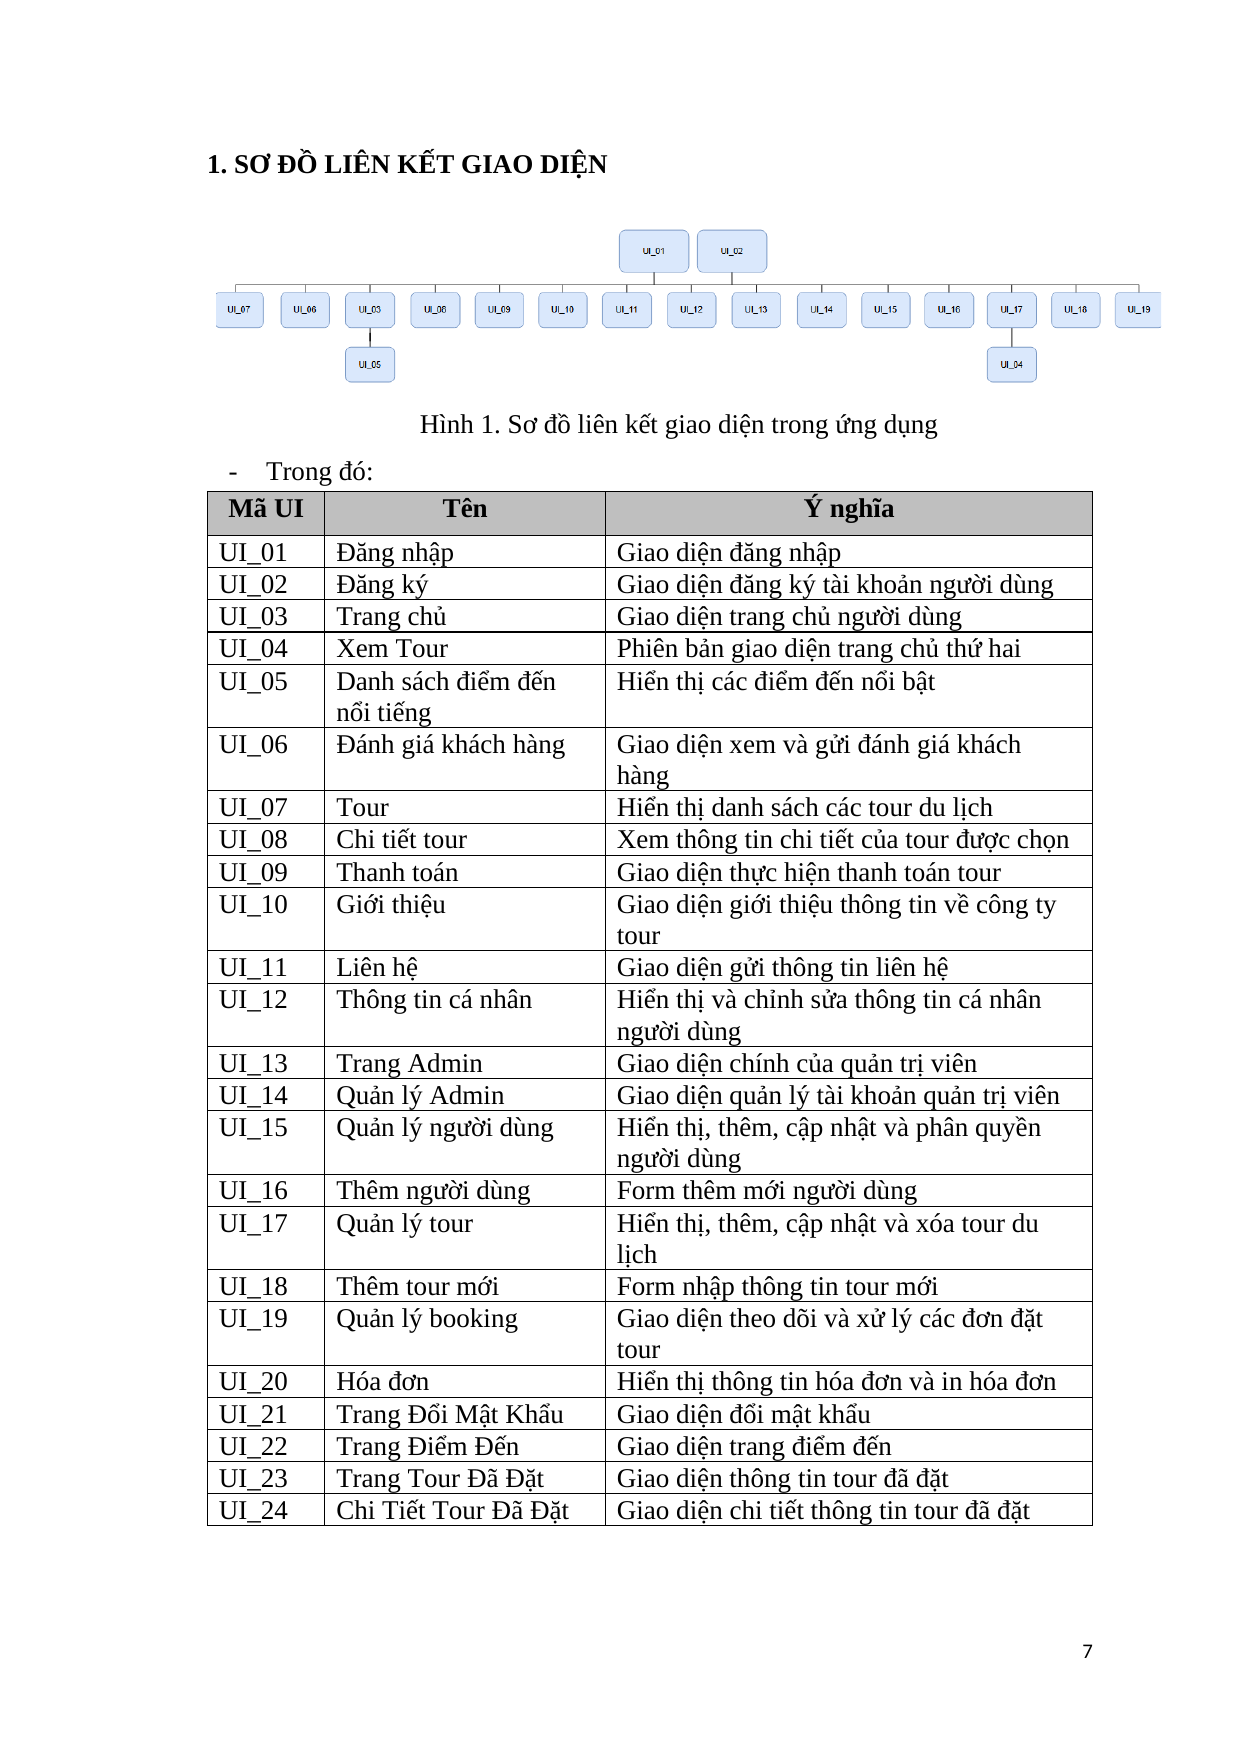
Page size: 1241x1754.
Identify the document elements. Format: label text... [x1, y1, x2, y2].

table_cell UI_04 [208, 633, 324, 664]
table_cell Giao diện thực hiện thanh toán tour [606, 856, 1092, 887]
table_header Mã UI [208, 492, 324, 535]
table_cell Hiển thị các điểm đến nổi bật [606, 665, 1092, 727]
table_cell UI_06 [208, 728, 324, 790]
table_cell Hiển thị, thêm, cập nhật và phân quyền người dùng [606, 1111, 1092, 1173]
table_cell Giao diện theo dõi và xử lý các đơn đặt tour [606, 1302, 1092, 1364]
table_cell Giao diện đăng nhập [606, 536, 1092, 567]
table_cell Form nhập thông tin tour mới [606, 1270, 1092, 1301]
table_cell Giao diện quản lý tài khoản quản trị viên [606, 1079, 1092, 1110]
table_cell Xem thông tin chi tiết của tour được chọn [606, 824, 1092, 855]
text 1. SƠ ĐỒ LIÊN KẾT GIAO DIỆN [207, 148, 1092, 179]
table_cell UI_01 [208, 536, 324, 567]
table_cell Hiển thị và chỉnh sửa thông tin cá nhân người dùng [606, 984, 1092, 1046]
table_cell UI_09 [208, 856, 324, 887]
table_cell Giao diện xem và gửi đánh giá khách hàng [606, 728, 1092, 790]
table_cell UI_18 [208, 1270, 324, 1301]
table_cell Hóa đơn [325, 1366, 605, 1397]
table_cell UI_02 [208, 568, 324, 599]
table_cell UI_17 [208, 1207, 324, 1269]
table_cell UI_15 [208, 1111, 324, 1173]
table_cell Trang chủ [325, 600, 605, 631]
table_cell Giao diện gửi thông tin liên hệ [606, 951, 1092, 982]
table_cell UI_10 [208, 888, 324, 950]
table_cell Quản lý Admin [325, 1079, 605, 1110]
table_cell Giao diện đổi mật khẩu [606, 1398, 1092, 1429]
table_cell Đánh giá khách hàng [325, 728, 605, 790]
table_cell Thanh toán [325, 856, 605, 887]
table_cell Thêm người dùng [325, 1175, 605, 1206]
table_cell Chi tiết tour [325, 824, 605, 855]
table_cell Danh sách điểm đến nổi tiếng [325, 665, 605, 727]
table_cell Giao diện trang điểm đến [606, 1430, 1092, 1461]
table_cell UI_20 [208, 1366, 324, 1397]
table_cell Xem Tour [325, 633, 605, 664]
table_cell UI_13 [208, 1047, 324, 1078]
table_cell Giới thiệu [325, 888, 605, 950]
table_cell Phiên bản giao diện trang chủ thứ hai [606, 633, 1092, 664]
table_cell Thêm tour mới [325, 1270, 605, 1301]
list Trong đó: [228, 455, 1092, 486]
table_cell Giao diện chi tiết thông tin tour đã đặt [606, 1494, 1092, 1525]
table_cell Giao diện giới thiệu thông tin về công ty tour [606, 888, 1092, 950]
table_cell UI_22 [208, 1430, 324, 1461]
table_cell UI_23 [208, 1462, 324, 1493]
table_cell Giao diện thông tin tour đã đặt [606, 1462, 1092, 1493]
table_cell UI_05 [208, 665, 324, 727]
table_cell Quản lý tour [325, 1207, 605, 1269]
table_cell UI_19 [208, 1302, 324, 1364]
table_cell Chi Tiết Tour Đã Đặt [325, 1494, 605, 1525]
table_cell Hiển thị thông tin hóa đơn và in hóa đơn [606, 1366, 1092, 1397]
table_cell Tour [325, 791, 605, 822]
table_cell UI_12 [208, 984, 324, 1046]
table_cell Trang Đổi Mật Khẩu [325, 1398, 605, 1429]
table_cell Đăng ký [325, 568, 605, 599]
table_cell UI_08 [208, 824, 324, 855]
table_cell Đăng nhập [325, 536, 605, 567]
table_cell Form thêm mới người dùng [606, 1175, 1092, 1206]
table_cell Hiển thị danh sách các tour du lịch [606, 791, 1092, 822]
table_cell Hiển thị, thêm, cập nhật và xóa tour du lịch [606, 1207, 1092, 1269]
table_cell UI_11 [208, 951, 324, 982]
table_cell Giao diện chính của quản trị viên [606, 1047, 1092, 1078]
table_cell UI_07 [208, 791, 324, 822]
table_cell UI_21 [208, 1398, 324, 1429]
table_cell Trang Admin [325, 1047, 605, 1078]
table_cell Trang Điểm Đến [325, 1430, 605, 1461]
table_header Tên [325, 492, 605, 535]
table_cell Giao diện trang chủ người dùng [606, 600, 1092, 631]
table_cell UI_16 [208, 1175, 324, 1206]
table_header Ý nghĩa [606, 492, 1092, 535]
table_cell Trang Tour Đã Đặt [325, 1462, 605, 1493]
table_cell Thông tin cá nhân [325, 984, 605, 1046]
table_cell Giao diện đăng ký tài khoản người dùng [606, 568, 1092, 599]
text Hình 1. Sơ đồ liên kết giao diện trong ứng dụng [265, 408, 1092, 439]
table_cell UI_03 [208, 600, 324, 631]
table_cell Quản lý booking [325, 1302, 605, 1364]
table_cell Quản lý người dùng [325, 1111, 605, 1173]
table_cell UI_24 [208, 1494, 324, 1525]
table_cell UI_14 [208, 1079, 324, 1110]
picture [216, 225, 1162, 396]
table_cell Liên hệ [325, 951, 605, 982]
